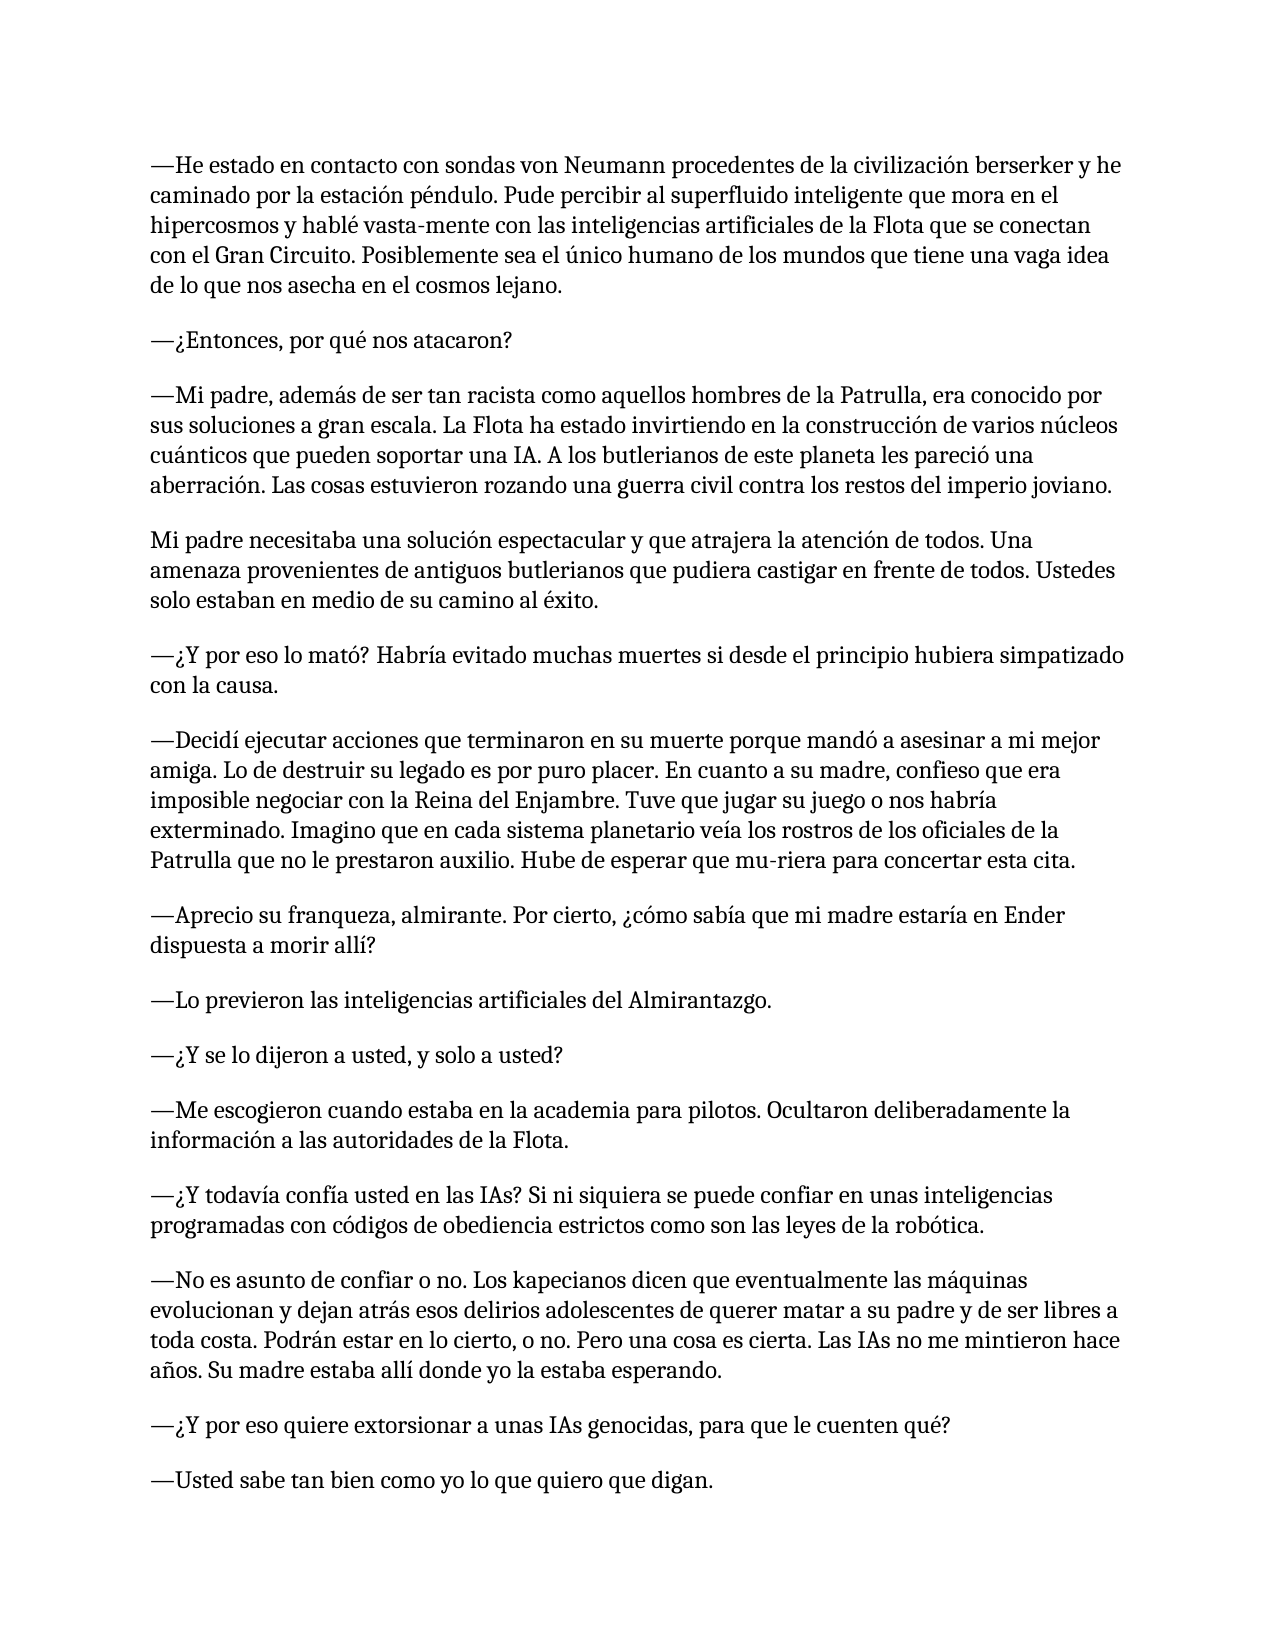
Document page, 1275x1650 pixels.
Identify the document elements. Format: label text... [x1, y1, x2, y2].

text —¿Y por eso lo mató? Habría evitado muchas muertes si desde el principio hubiera simpatizado con la causa. [150, 640, 1125, 700]
text —¿Entonces, por qué nos atacaron? [150, 325, 1125, 355]
text —¿Y todavía confía usted en las IAs? Si ni siquiera se puede confiar en unas inteligencias programadas con códigos de obediencia estrictos como son las leyes de la robótica. [150, 1180, 1125, 1240]
text —Decidí ejecutar acciones que terminaron en su muerte porque mandó a asesinar a mi mejor amiga. Lo de destruir su legado es por puro placer. En cuanto a su madre, confieso que era imposible negociar con la Reina del Enjambre. Tuve que jugar su juego o nos habría exterminado. Imagino que en cada sistema planetario veía los rostros de los oficiales de la Patrulla que no le prestaron auxilio. Hube de esperar que mu-riera para concertar esta cita. [150, 725, 1125, 875]
text —¿Y por eso quiere extorsionar a unas IAs genocidas, para que le cuenten qué? [150, 1410, 1125, 1440]
text —He estado en contacto con sondas von Neumann procedentes de la civilización berserker y he caminado por la estación péndulo. Pude percibir al superfluido inteligente que mora en el hipercosmos y hablé vasta-mente con las inteligencias artificiales de la Flota que se conectan con el Gran Circuito. Posiblemente sea el único humano de los mundos que tiene una vaga idea de lo que nos asecha en el cosmos lejano. [150, 150, 1125, 300]
text —Aprecio su franqueza, almirante. Por cierto, ¿cómo sabía que mi madre estaría en Ender dispuesta a morir allí? [150, 900, 1125, 960]
text —Mi padre, además de ser tan racista como aquellos hombres de la Patrulla, era conocido por sus soluciones a gran escala. La Flota ha estado invirtiendo en la construcción de varios núcleos cuánticos que pueden soportar una IA. A los butlerianos de este planeta les pareció una aberración. Las cosas estuvieron rozando una guerra civil contra los restos del imperio joviano. [150, 380, 1125, 500]
text Mi padre necesitaba una solución espectacular y que atrajera la atención de todos. Una amenaza provenientes de antiguos butlerianos que pudiera castigar en frente de todos. Ustedes solo estaban en medio de su camino al éxito. [150, 525, 1125, 615]
text —Lo previeron las inteligencias artificiales del Almirantazgo. [150, 985, 1125, 1015]
text —Me escogieron cuando estaba en la academia para pilotos. Ocultaron deliberadamente la información a las autoridades de la Flota. [150, 1095, 1125, 1155]
text —Usted sabe tan bien como yo lo que quiero que digan. [150, 1465, 1125, 1495]
text —No es asunto de confiar o no. Los kapecianos dicen que eventualmente las máquinas evolucionan y dejan atrás esos delirios adolescentes de querer matar a su padre y de ser libres a toda costa. Podrán estar en lo cierto, o no. Pero una cosa es cierta. Las IAs no me mintieron hace años. Su madre estaba allí donde yo la estaba esperando. [150, 1265, 1125, 1385]
text —¿Y se lo dijeron a usted, y solo a usted? [150, 1040, 1125, 1070]
